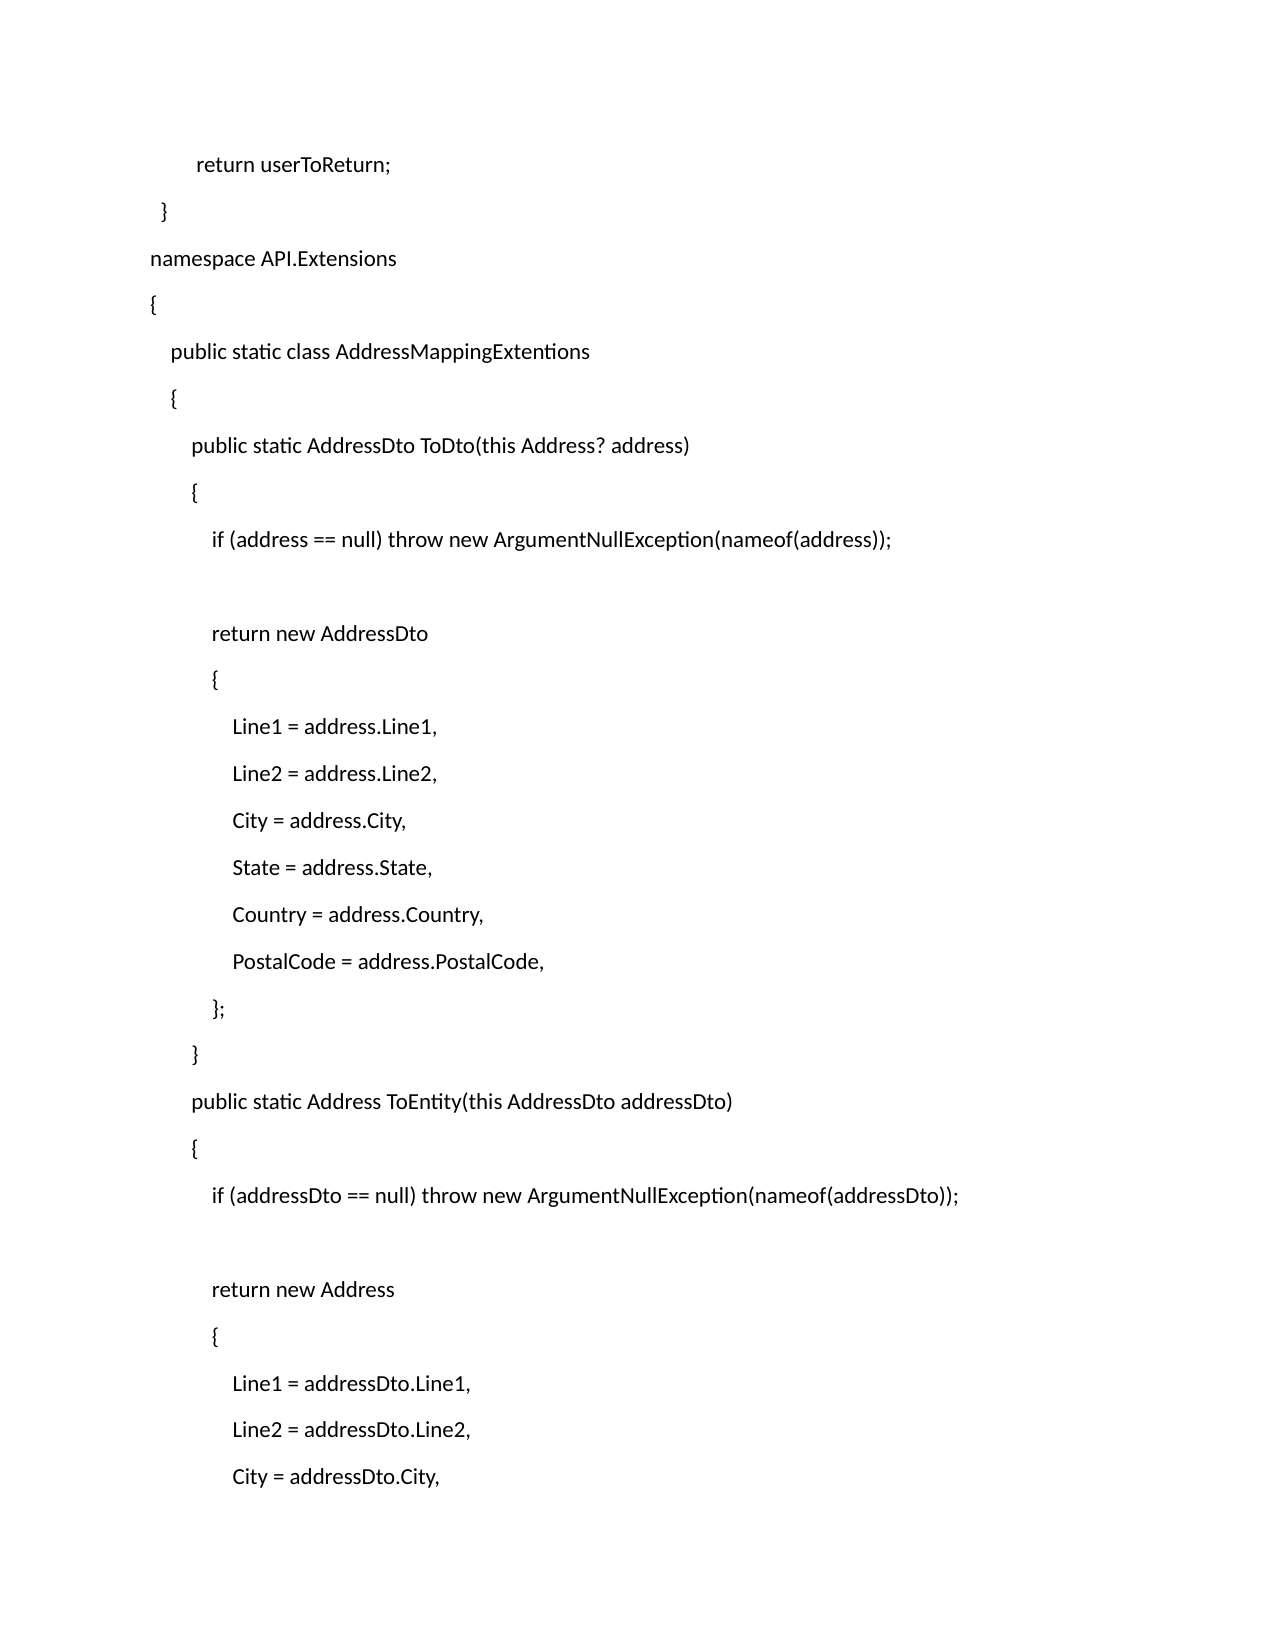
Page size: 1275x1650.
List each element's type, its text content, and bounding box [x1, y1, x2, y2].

text } [150, 1041, 1125, 1069]
text { [150, 291, 1125, 319]
text }; [150, 994, 1125, 1022]
text if (addressDto == null) throw new ArgumentNullException(nameof(addressDto)); [150, 1181, 1125, 1209]
text if (address == null) throw new ArgumentNullException(nameof(address)); [150, 525, 1125, 553]
text { [150, 1134, 1125, 1162]
text City = address.City, [150, 806, 1125, 834]
text return userToReturn; [150, 150, 1125, 178]
text Line1 = address.Line1, [150, 712, 1125, 741]
text { [150, 1322, 1125, 1350]
text { [150, 666, 1125, 694]
text Line2 = addressDto.Line2, [150, 1416, 1125, 1444]
text City = addressDto.City, [150, 1462, 1125, 1491]
text { [150, 384, 1125, 412]
text return new AddressDto [150, 619, 1125, 647]
text State = address.State, [150, 853, 1125, 881]
text } [150, 197, 1125, 225]
text namespace API.Extensions [150, 244, 1125, 272]
text Line2 = address.Line2, [150, 759, 1125, 787]
text return new Address [150, 1275, 1125, 1303]
text public static Address ToEntity(this AddressDto addressDto) [150, 1087, 1125, 1116]
text public static class AddressMappingExtentions [150, 337, 1125, 366]
text Line1 = addressDto.Line1, [150, 1369, 1125, 1397]
text Country = address.Country, [150, 900, 1125, 928]
text public static AddressDto ToDto(this Address? address) [150, 431, 1125, 459]
text PostalCode = address.PostalCode, [150, 947, 1125, 975]
text { [150, 478, 1125, 506]
